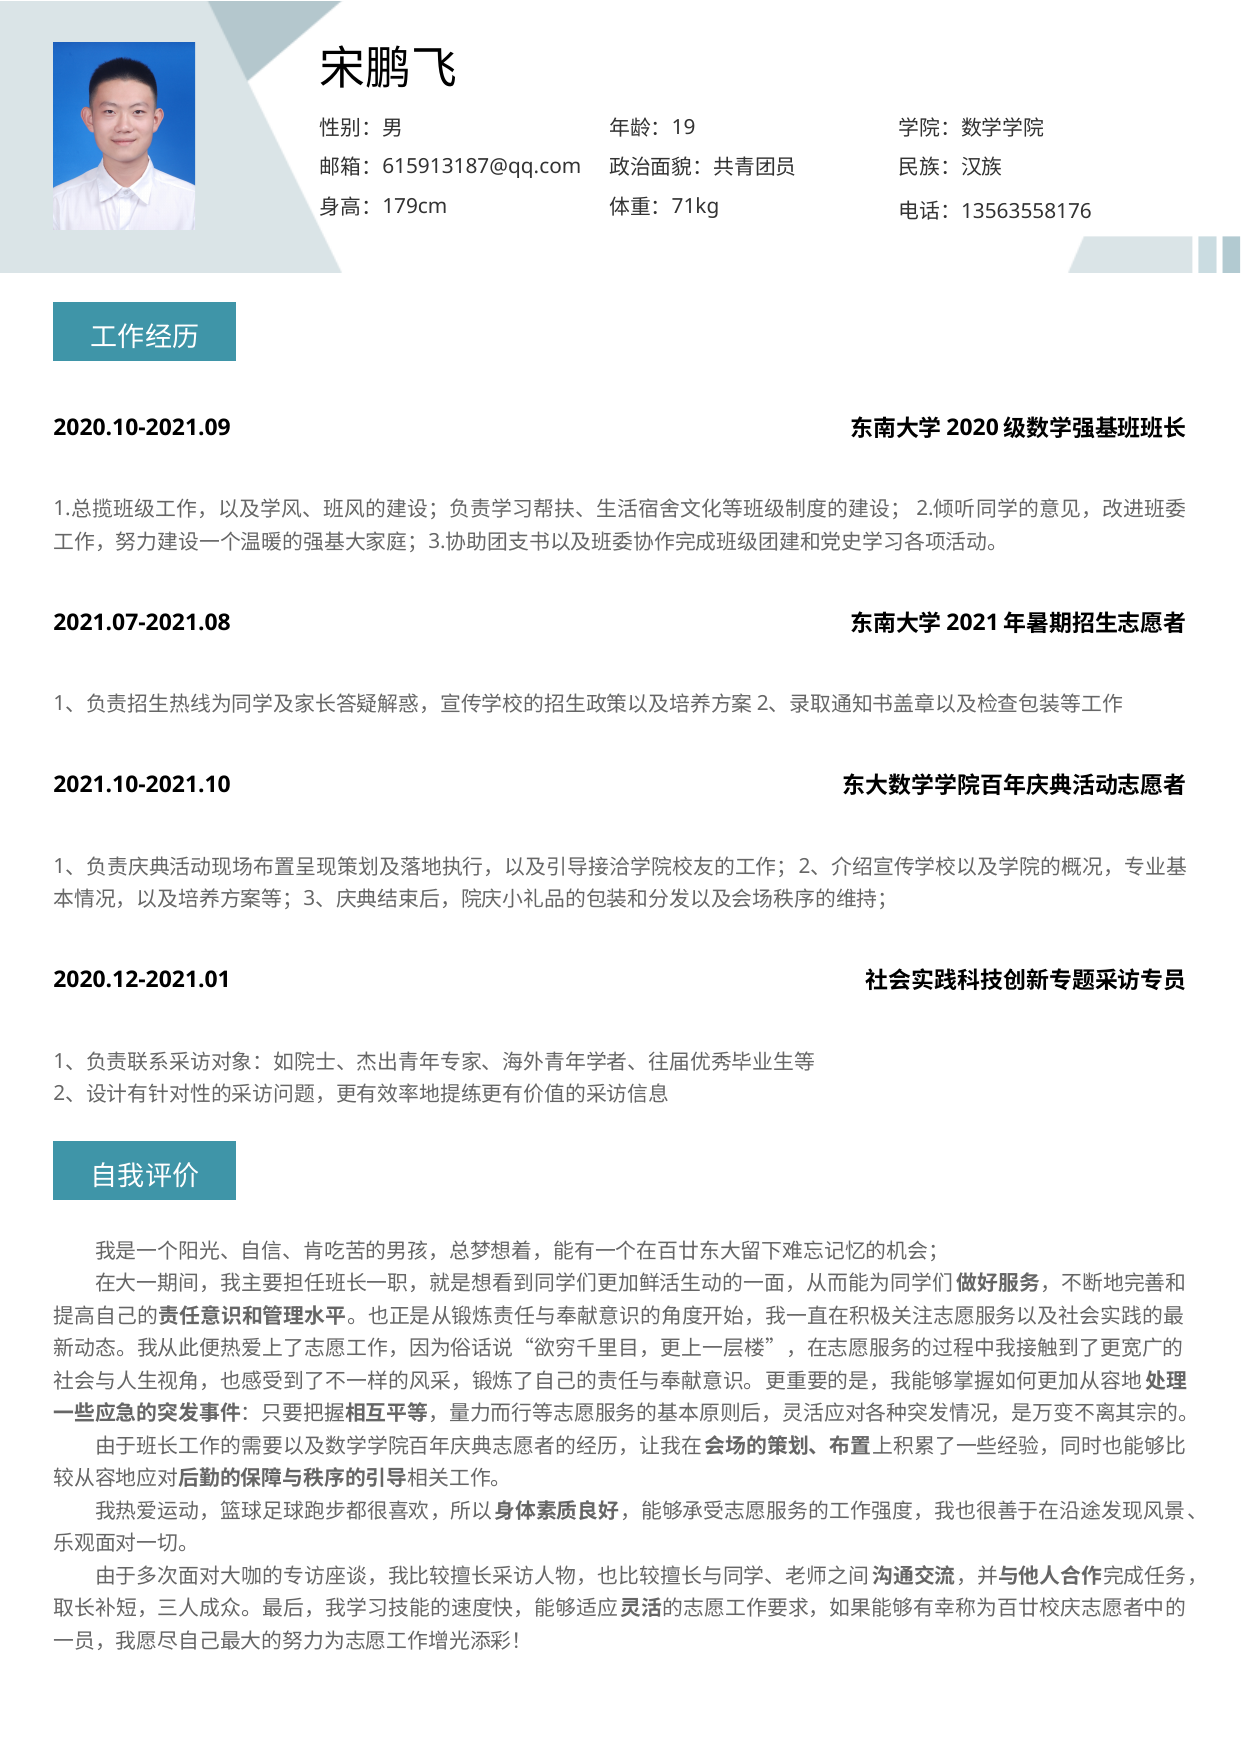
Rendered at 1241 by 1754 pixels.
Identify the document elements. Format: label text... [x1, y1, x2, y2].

text 2、设计有针对性的采访问题，更有效率地提练更有价值的采访信息 [53, 1076, 1187, 1109]
text 2020.12-2021.01 社会实践科技创新专题采访专员 [53, 946, 1187, 1011]
text 2020.10-2021.09 东南大学2020级数学强基班班长 [53, 394, 1187, 459]
table_header 自我评价 [53, 1141, 236, 1200]
picture [0, 1, 1241, 273]
text 1、负责庆典活动现场布置呈现策划及落地执行，以及引导接洽学院校友的工作；2、介绍宣传学校以及学院的概况，专业基本情况，以及培养方案等；3、庆典结束后，院庆小礼品的包装和分发以及会场秩序的维持； [53, 849, 1187, 914]
text 由于多次面对大咖的专访座谈，我比较擅长采访人物，也比较擅长与同学、老师之间沟通交流，并与他人合作完成任务，取长补短，三人成众。最后，我学习技能的速度快，能够适应灵活的志愿工作要求，如果能够有幸称为百廿校庆志愿者中的一员，我愿尽自己最大的努力为志愿工作增光添彩！ [53, 1558, 1187, 1655]
table_cell 体重：71kg [603, 185, 892, 225]
table_cell 政治面貌：共青团员 [603, 146, 892, 185]
text 我是一个阳光、自信、肯吃苦的男孩，总梦想着，能有一个在百廿东大留下难忘记忆的机会； [53, 1233, 1187, 1265]
table_cell 身高：179cm [314, 185, 603, 225]
table_header 年龄：19 [603, 106, 892, 146]
table_cell 民族：汉族 [893, 146, 1182, 185]
table_header 工作经历 [53, 302, 236, 361]
text 我热爱运动，篮球足球跑步都很喜欢，所以身体素质良好，能够承受志愿服务的工作强度，我也很善于在沿途发现风景、乐观面对一切。 [53, 1493, 1187, 1558]
table_header 性别：男 [314, 106, 603, 146]
text 在大一期间，我主要担任班长一职，就是想看到同学们更加鲜活生动的一面，从而能为同学们做好服务，不断地完善和提高自己的责任意识和管理水平。也正是从锻炼责任与奉献意识的角度开始，我一直在积极关注志愿服务以及社会实践的最新动态。我从此便热爱上了志愿工作，因为俗话说“欲穷千里目，更上一层楼”，在志愿服务的过程中我接触到了更宽广的社会与人生视角，也感受到了不一样的风采，锻炼了自己的责任与奉献意识。更重要的是，我能够掌握如何更加从容地处理一些应急的突发事件：只要把握相互平等，量力而行等志愿服务的基本原则后，灵活应对各种突发情况，是万变不离其宗的。 [53, 1265, 1187, 1428]
text 1、负责招生热线为同学及家长答疑解惑，宣传学校的招生政策以及培养方案2、录取通知书盖章以及检查包装等工作 [53, 686, 1187, 719]
table_header 学院：数学学院 [893, 106, 1182, 146]
text 1.总揽班级工作，以及学风、班风的建设；负责学习帮扶、生活宿舍文化等班级制度的建设；2.倾听同学的意见，改进班委工作，努力建设一个温暖的强基大家庭；3.协助团支书以及班委协作完成班级团建和党史学习各项活动。 [53, 491, 1187, 556]
text 由于班长工作的需要以及数学学院百年庆典志愿者的经历，让我在会场的策划、布置上积累了一些经验，同时也能够比较从容地应对后勤的保障与秩序的引导相关工作。 [53, 1428, 1187, 1493]
text 2021.07-2021.08 东南大学2021年暑期招生志愿者 [53, 589, 1187, 654]
text 2021.10-2021.10 东大数学学院百年庆典活动志愿者 [53, 751, 1187, 816]
text 1、负责联系采访对象：如院士、杰出青年专家、海外青年学者、往届优秀毕业生等 [53, 1044, 1187, 1076]
table_header 宋鹏飞 [314, 46, 1182, 94]
table_cell 邮箱：615913187@qq.com [314, 146, 603, 185]
table_cell 电话：13563558176 [893, 185, 1182, 225]
